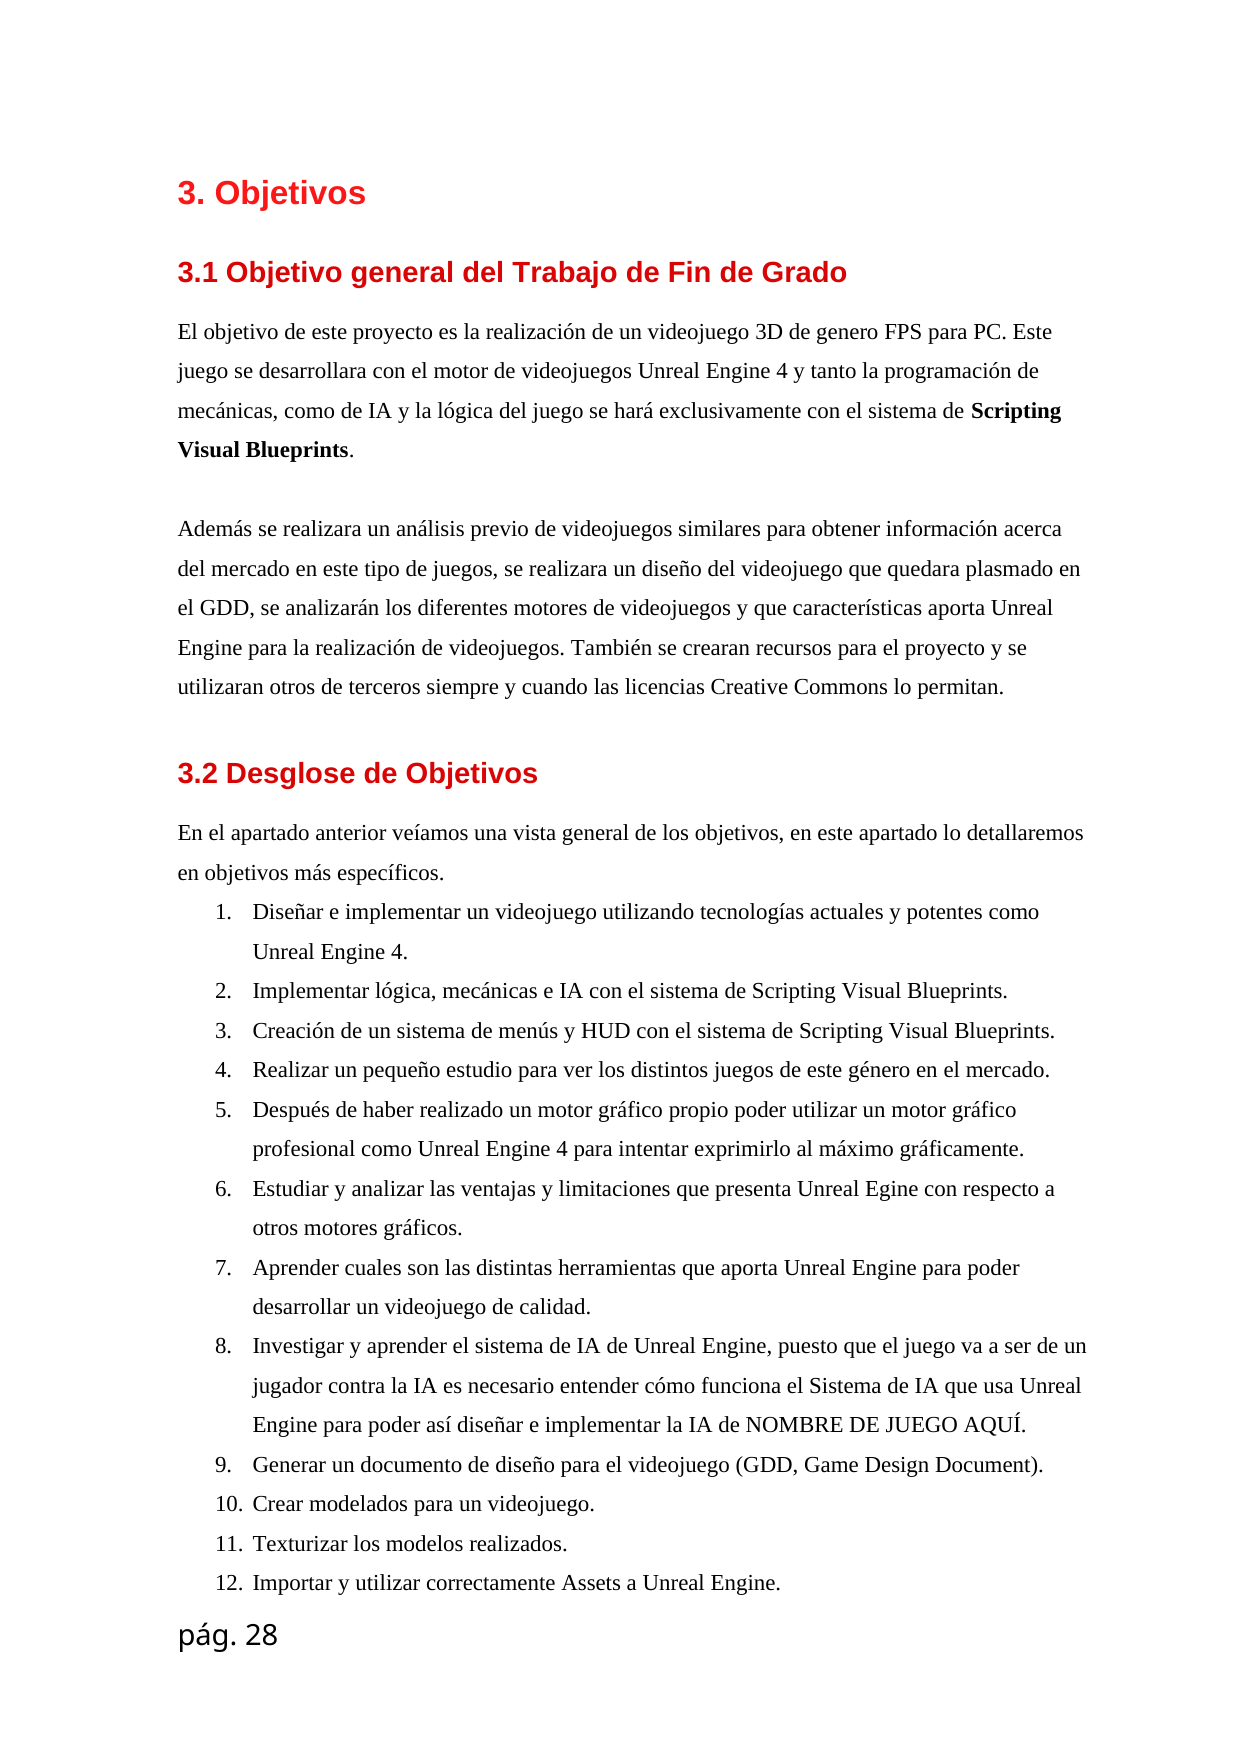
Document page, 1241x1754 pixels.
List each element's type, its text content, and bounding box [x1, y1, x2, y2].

list Texturizar los modelos realizados. [215, 1530, 1092, 1556]
list Creación de un sistema de menús y HUD con el sistema de Scripting Visual Blueprints. [215, 1017, 1092, 1043]
list Después de haber realizado un motor gráfico propio poder utilizar un motor gráfico profesional como Unreal Engine 4 para intentar exprimirlo al máximo gráficamente. [215, 1096, 1092, 1162]
subtitle 3. Objetivos [177, 173, 1092, 211]
list Implementar lógica, mecánicas e IA con el sistema de Scripting Visual Blueprints. [215, 977, 1092, 1004]
list Realizar un pequeño estudio para ver los distintos juegos de este género en el mercado. [215, 1056, 1092, 1083]
list Crear modelados para un videojuego. [215, 1491, 1092, 1517]
list Diseñar e implementar un videojuego utilizando tecnologías actuales y potentes como Unreal Engine 4. [215, 898, 1092, 964]
text Además se realizara un análisis previo de videojuegos similares para obtener información acerca del mercado en este tipo de juegos, se realizara un diseño del videojuego que quedara plasmado en el GDD, se analizarán los diferentes motores de videojuegos y que características aporta Unreal Engine para la realización de videojuegos. También se crearan recursos para el proyecto y se utilizaran otros de terceros siempre y cuando las licencias Creative Commons lo permitan. [177, 516, 1092, 700]
list Estudiar y analizar las ventajas y limitaciones que presenta Unreal Egine con respecto a otros motores gráficos. [215, 1175, 1092, 1241]
list Importar y utilizar correctamente Assets a Unreal Engine. [215, 1569, 1092, 1596]
list Generar un documento de diseño para el videojuego (GDD, Game Design Document). [215, 1451, 1092, 1477]
text El objetivo de este proyecto es la realización de un videojuego 3D de genero FPS para PC. Este juego se desarrollara con el motor de videojuegos Unreal Engine 4 y tanto la programación de mecánicas, como de IA y la lógica del juego se hará exclusivamente con el sistema de Scripting Visual Blueprints. [177, 318, 1092, 463]
subtitle 3.1 Objetivo general del Trabajo de Fin de Grado [177, 255, 1092, 289]
text En el apartado anterior veíamos una vista general de los objetivos, en este apartado lo detallaremos en objetivos más específicos. [177, 819, 1092, 885]
list Investigar y aprender el sistema de IA de Unreal Engine, puesto que el juego va a ser de un jugador contra la IA es necesario entender cómo funciona el Sistema de IA que usa Unreal Engine para poder así diseñar e implementar la IA de NOMBRE DE JUEGO AQUÍ. [215, 1333, 1092, 1438]
subtitle 3.2 Desglose de Objetivos [177, 757, 1092, 790]
list Aprender cuales son las distintas herramientas que aporta Unreal Engine para poder desarrollar un videojuego de calidad. [215, 1254, 1092, 1319]
